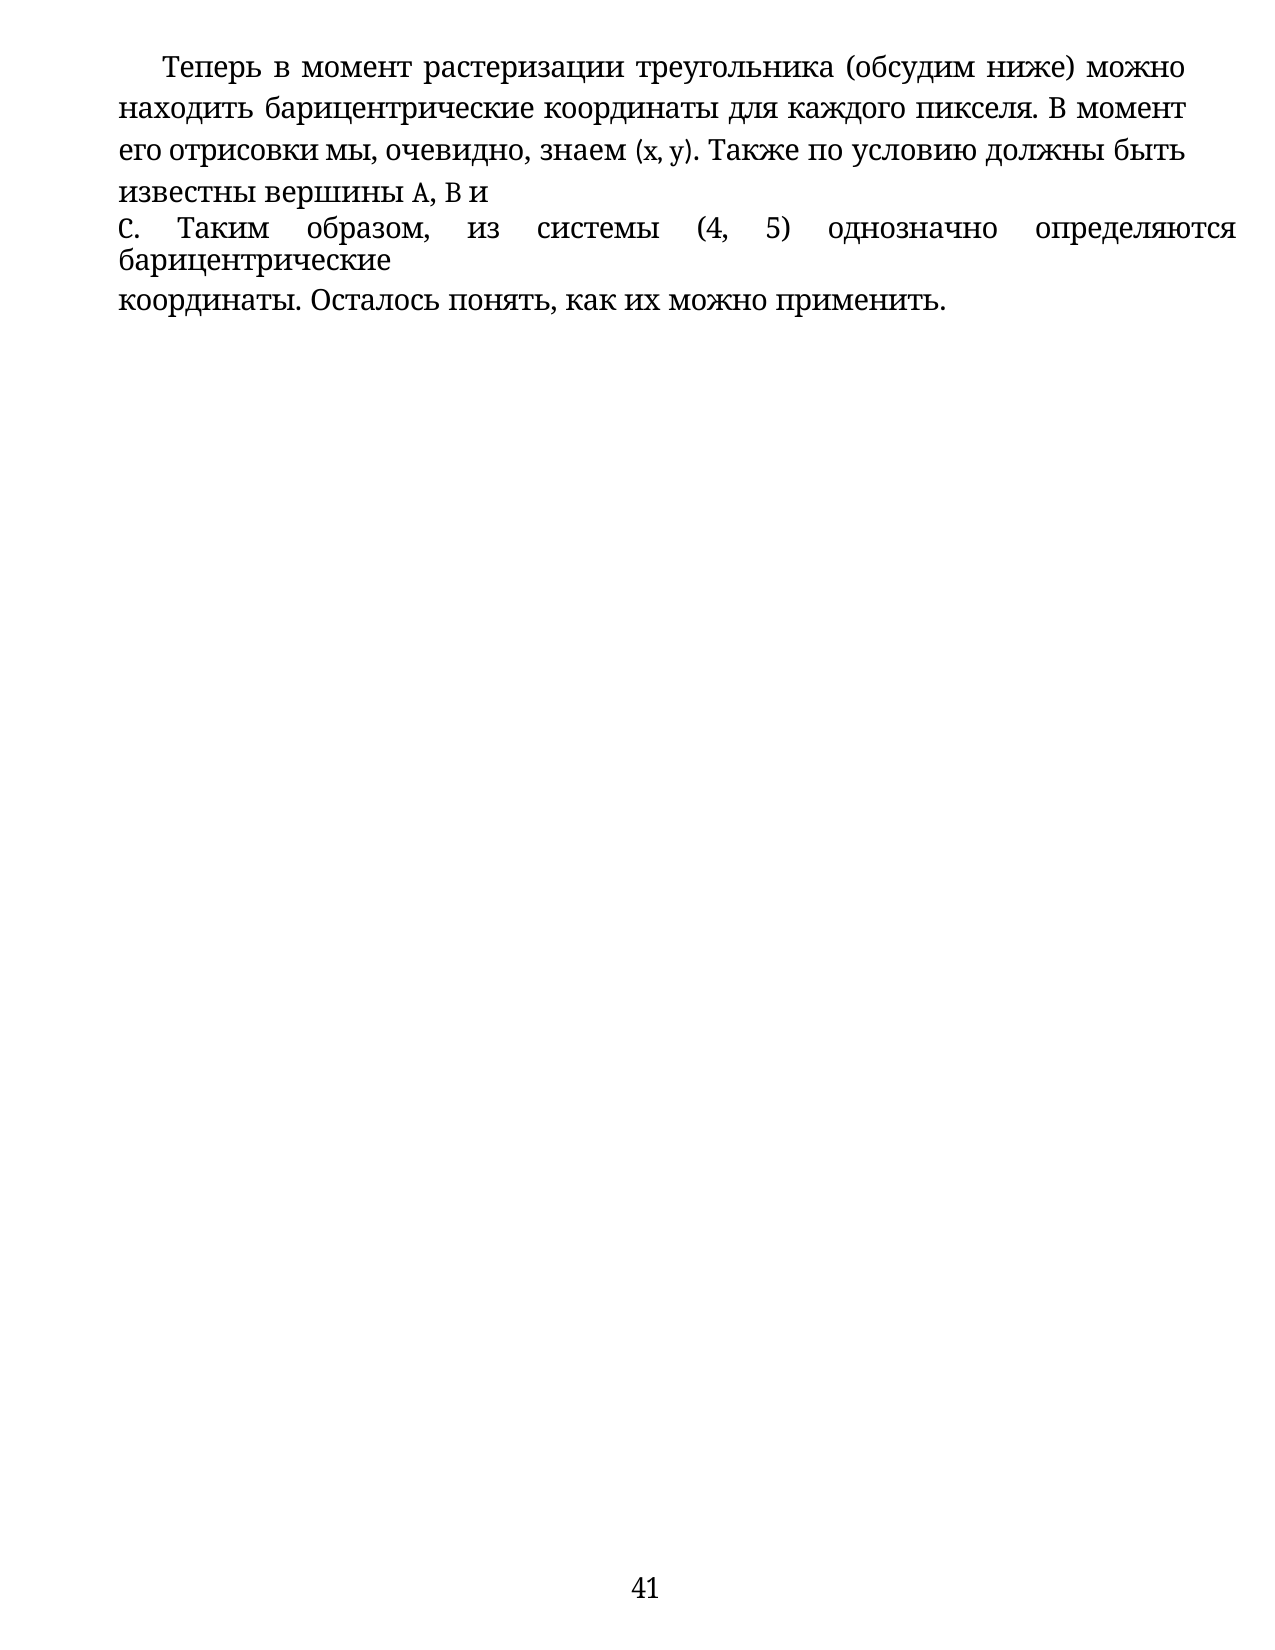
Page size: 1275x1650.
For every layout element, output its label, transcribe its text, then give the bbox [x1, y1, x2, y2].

text C. Таким образом, из системы (4, 5) однозначно определяются барицентрические [118, 212, 1237, 277]
text Теперь в момент растеризации треугольника (обсудим ниже) можно находить барицентрические координаты для каждого пикселя. В момент его отрисовки мы, очевидно, знаем (x, y). Также по условию должны быть известны вершины A, B и [118, 46, 1187, 211]
text координаты. Осталось понять, как их можно применить. [118, 279, 1237, 318]
